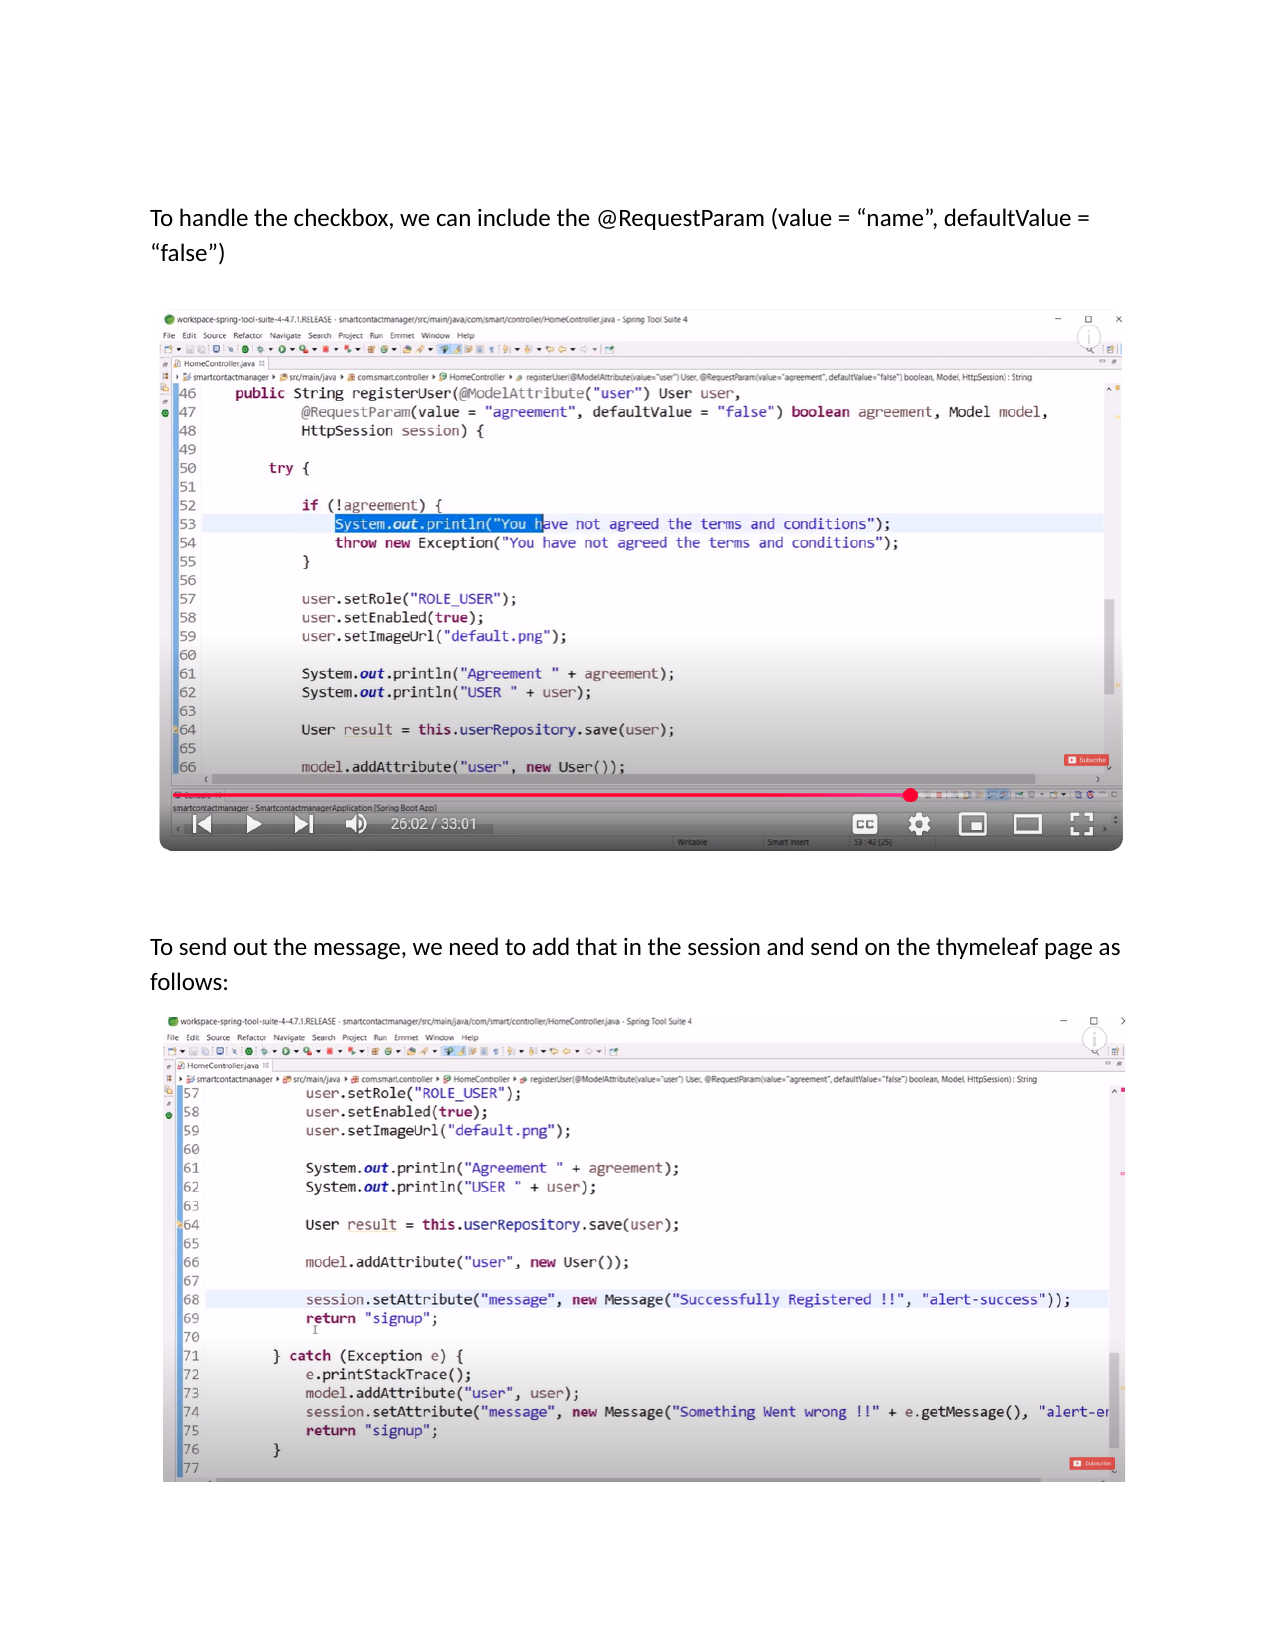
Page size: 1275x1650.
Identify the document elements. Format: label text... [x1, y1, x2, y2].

text To send out the message, we need to add that in the session and send on the thymeleaf page as follows: [150, 931, 1125, 996]
picture [150, 1017, 1125, 1482]
picture [150, 288, 1125, 858]
text To handle the checkbox, we can include the @RequestParam (value = “name”, defaultValue = “false”) [150, 202, 1125, 267]
